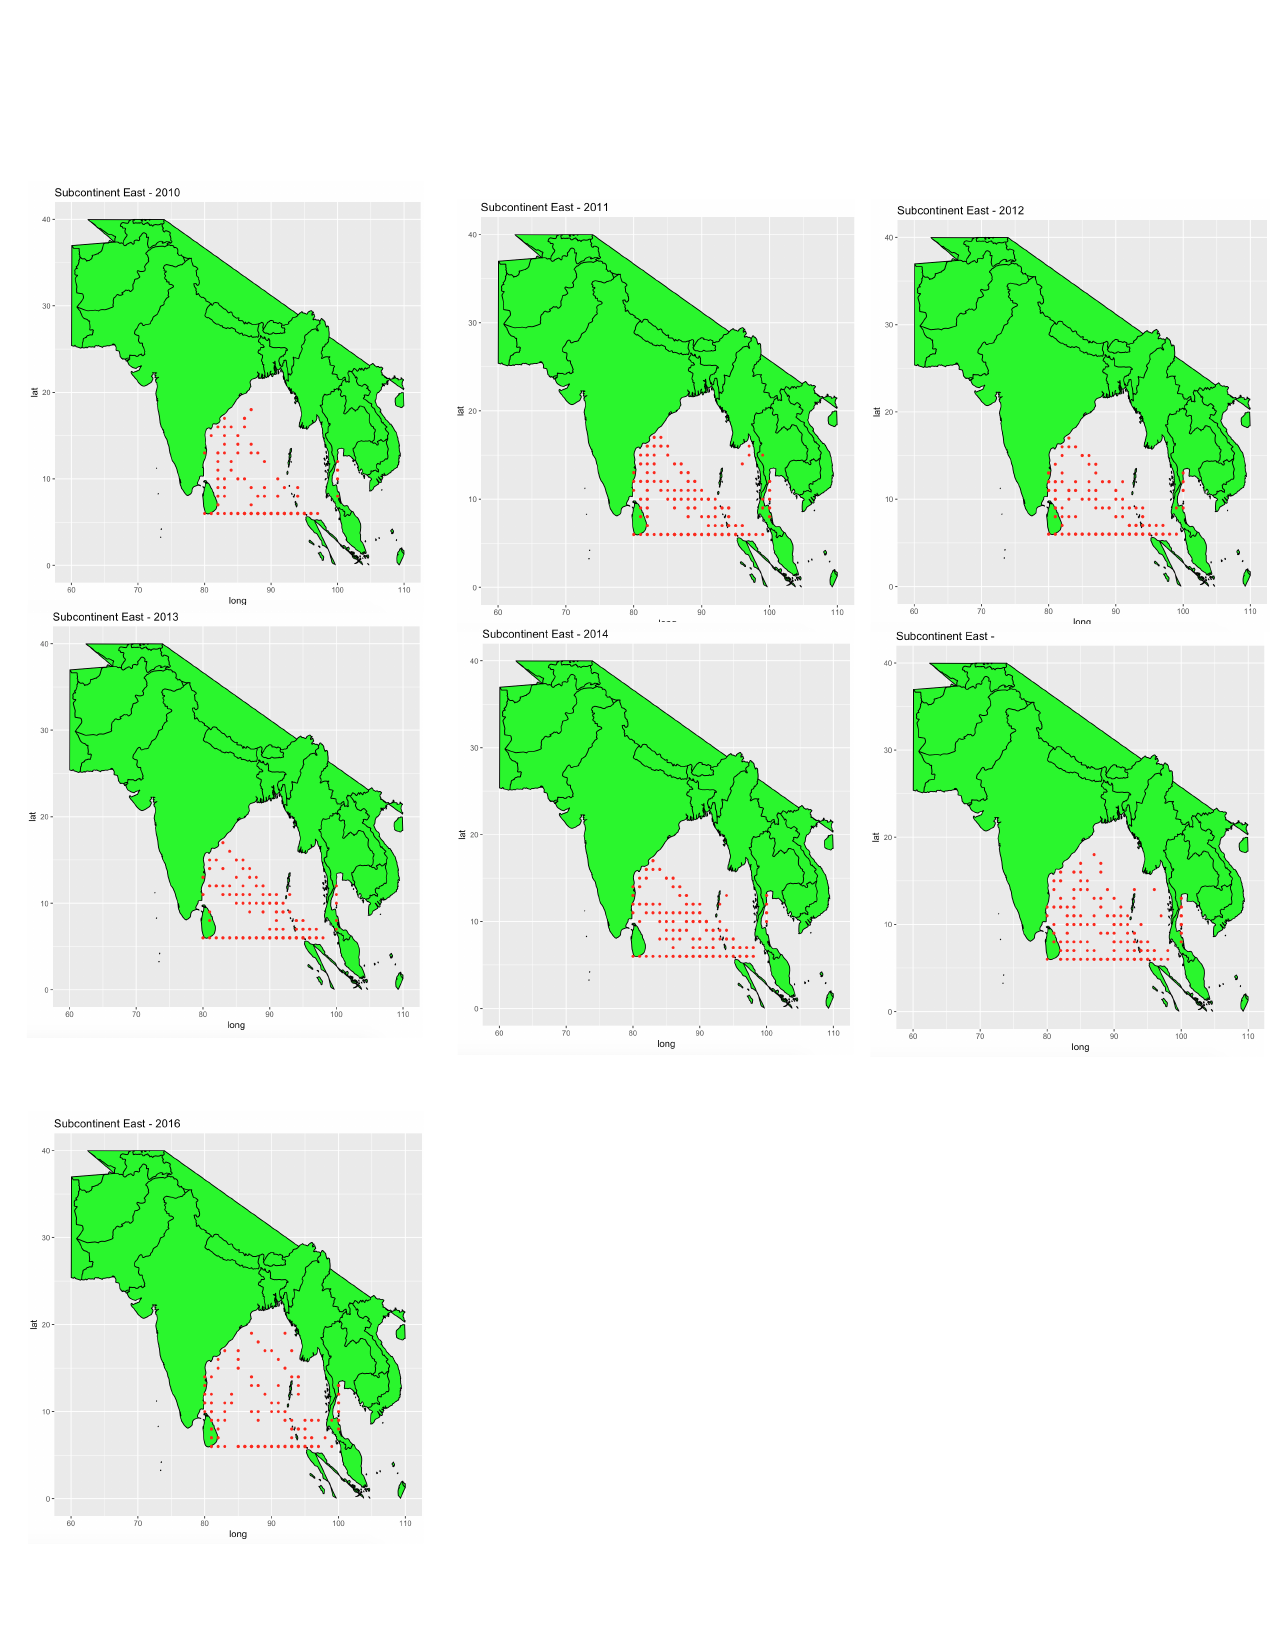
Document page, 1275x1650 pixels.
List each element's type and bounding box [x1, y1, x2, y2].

picture [28, 1111, 424, 1544]
picture [870, 199, 1271, 1057]
picture [457, 199, 855, 1055]
picture [26, 181, 424, 1038]
